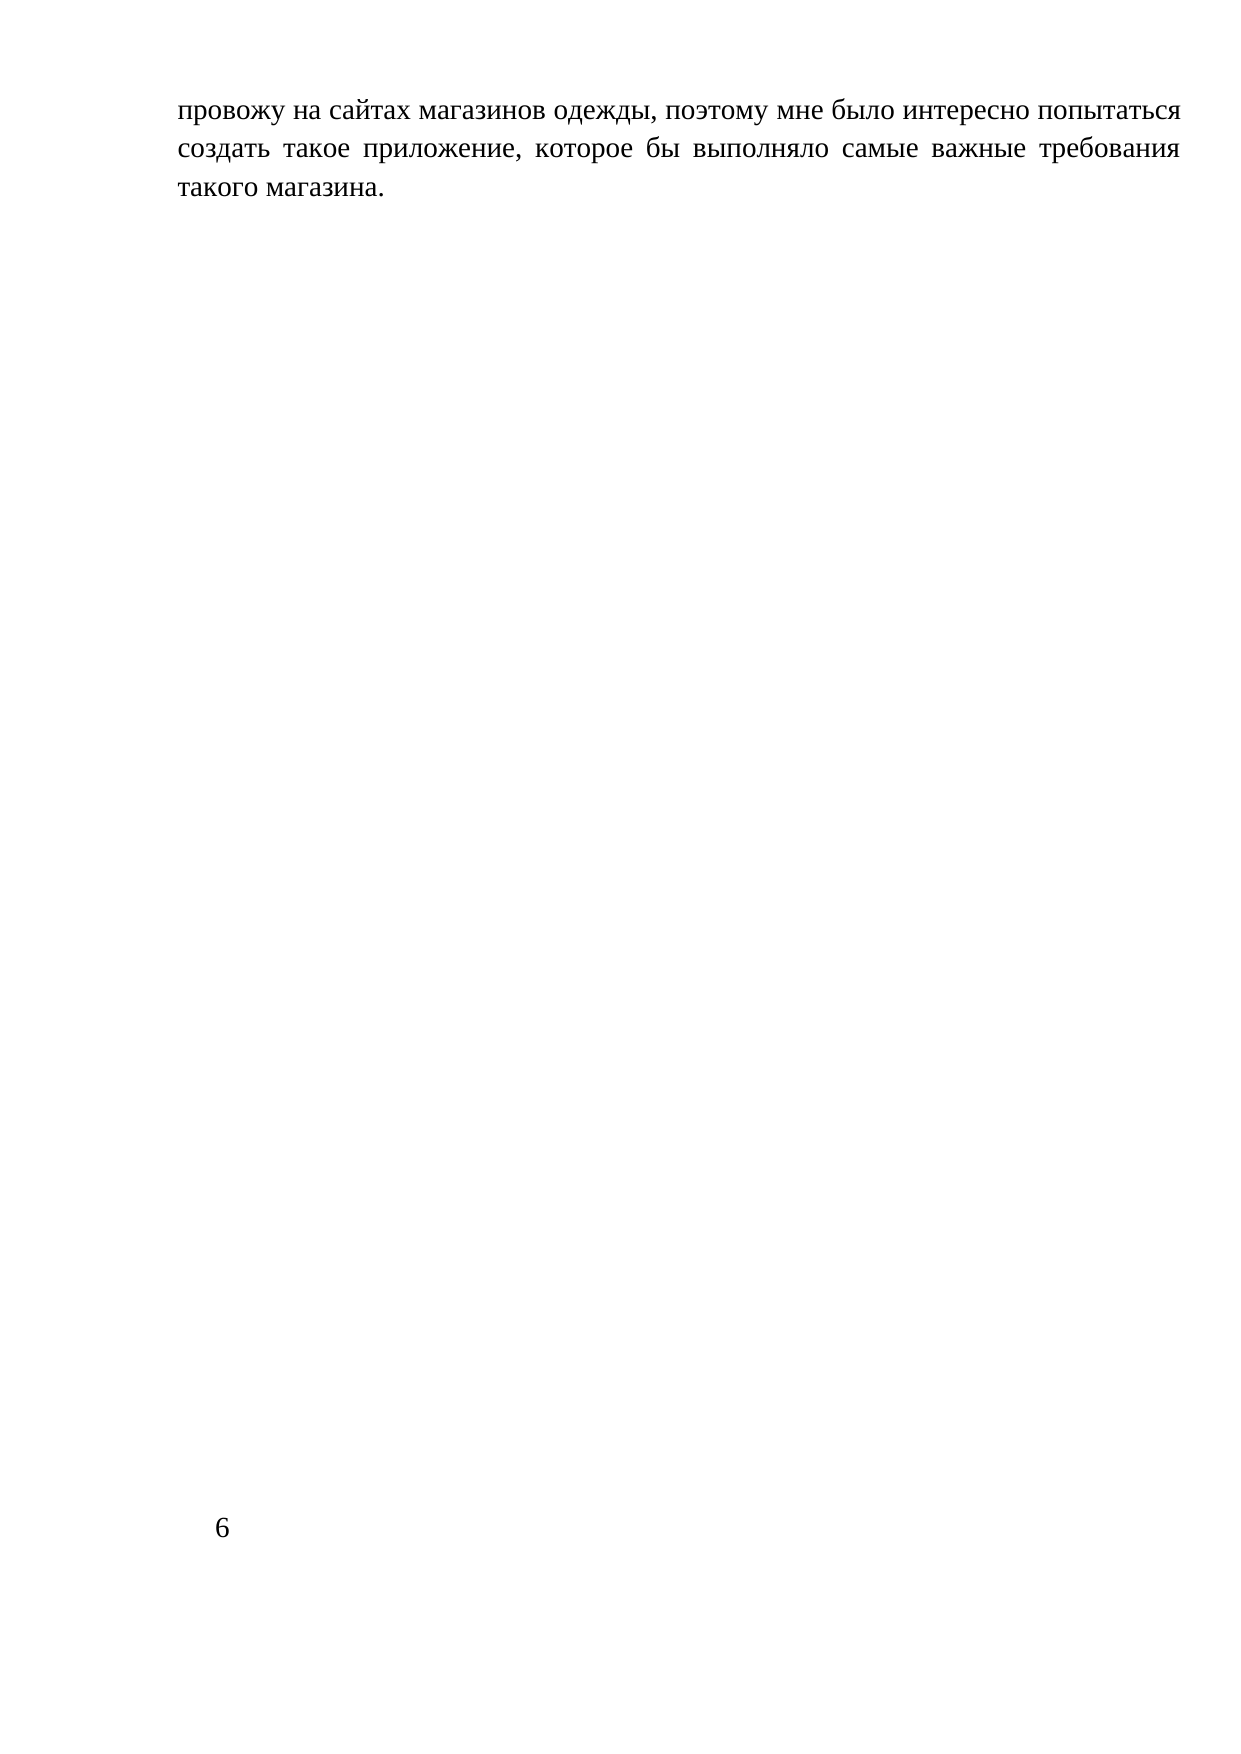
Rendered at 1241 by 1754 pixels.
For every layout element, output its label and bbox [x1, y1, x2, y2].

text [177, 92, 1181, 203]
